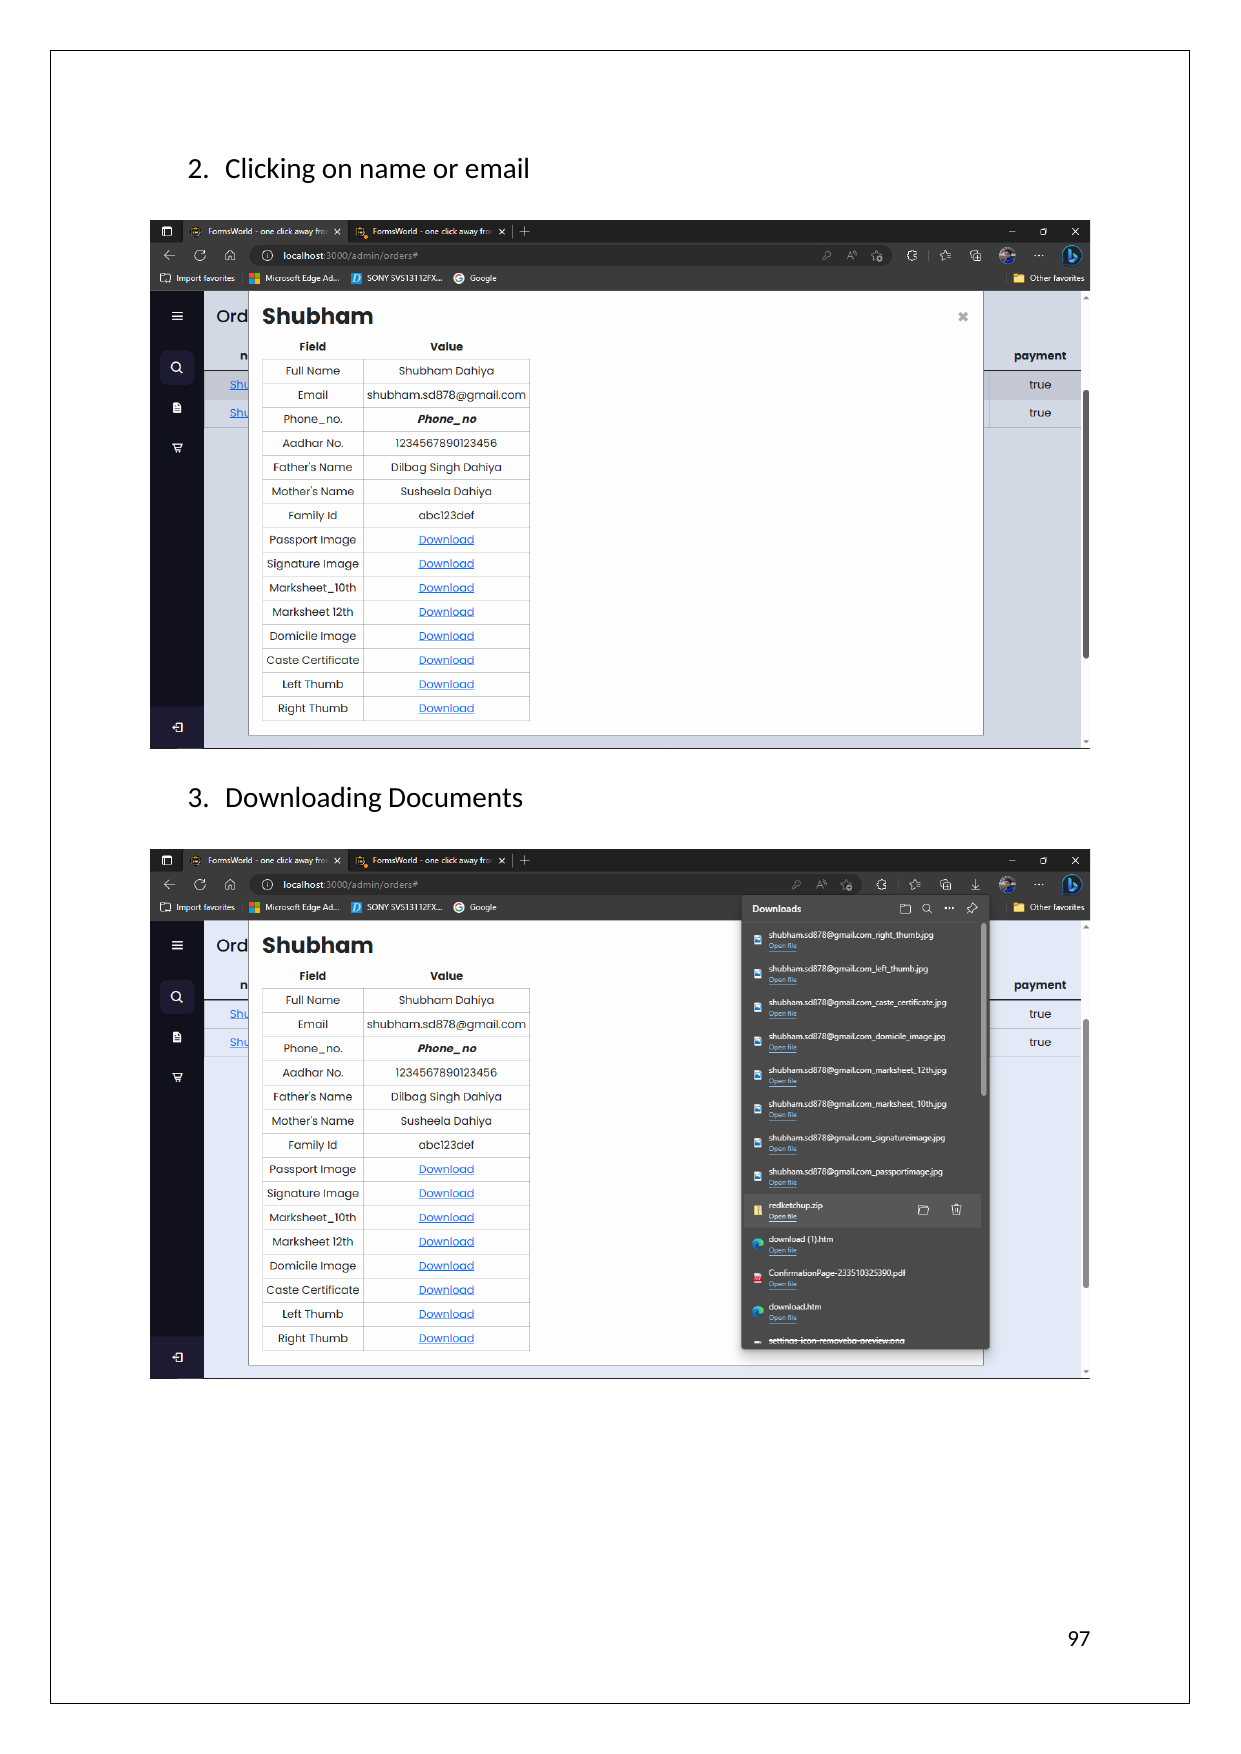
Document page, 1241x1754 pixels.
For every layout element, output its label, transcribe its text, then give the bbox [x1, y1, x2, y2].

list Downloading Documents [187, 779, 1090, 815]
list Clicking on name or email [187, 150, 1090, 186]
picture [150, 220, 1091, 749]
picture [150, 849, 1091, 1379]
